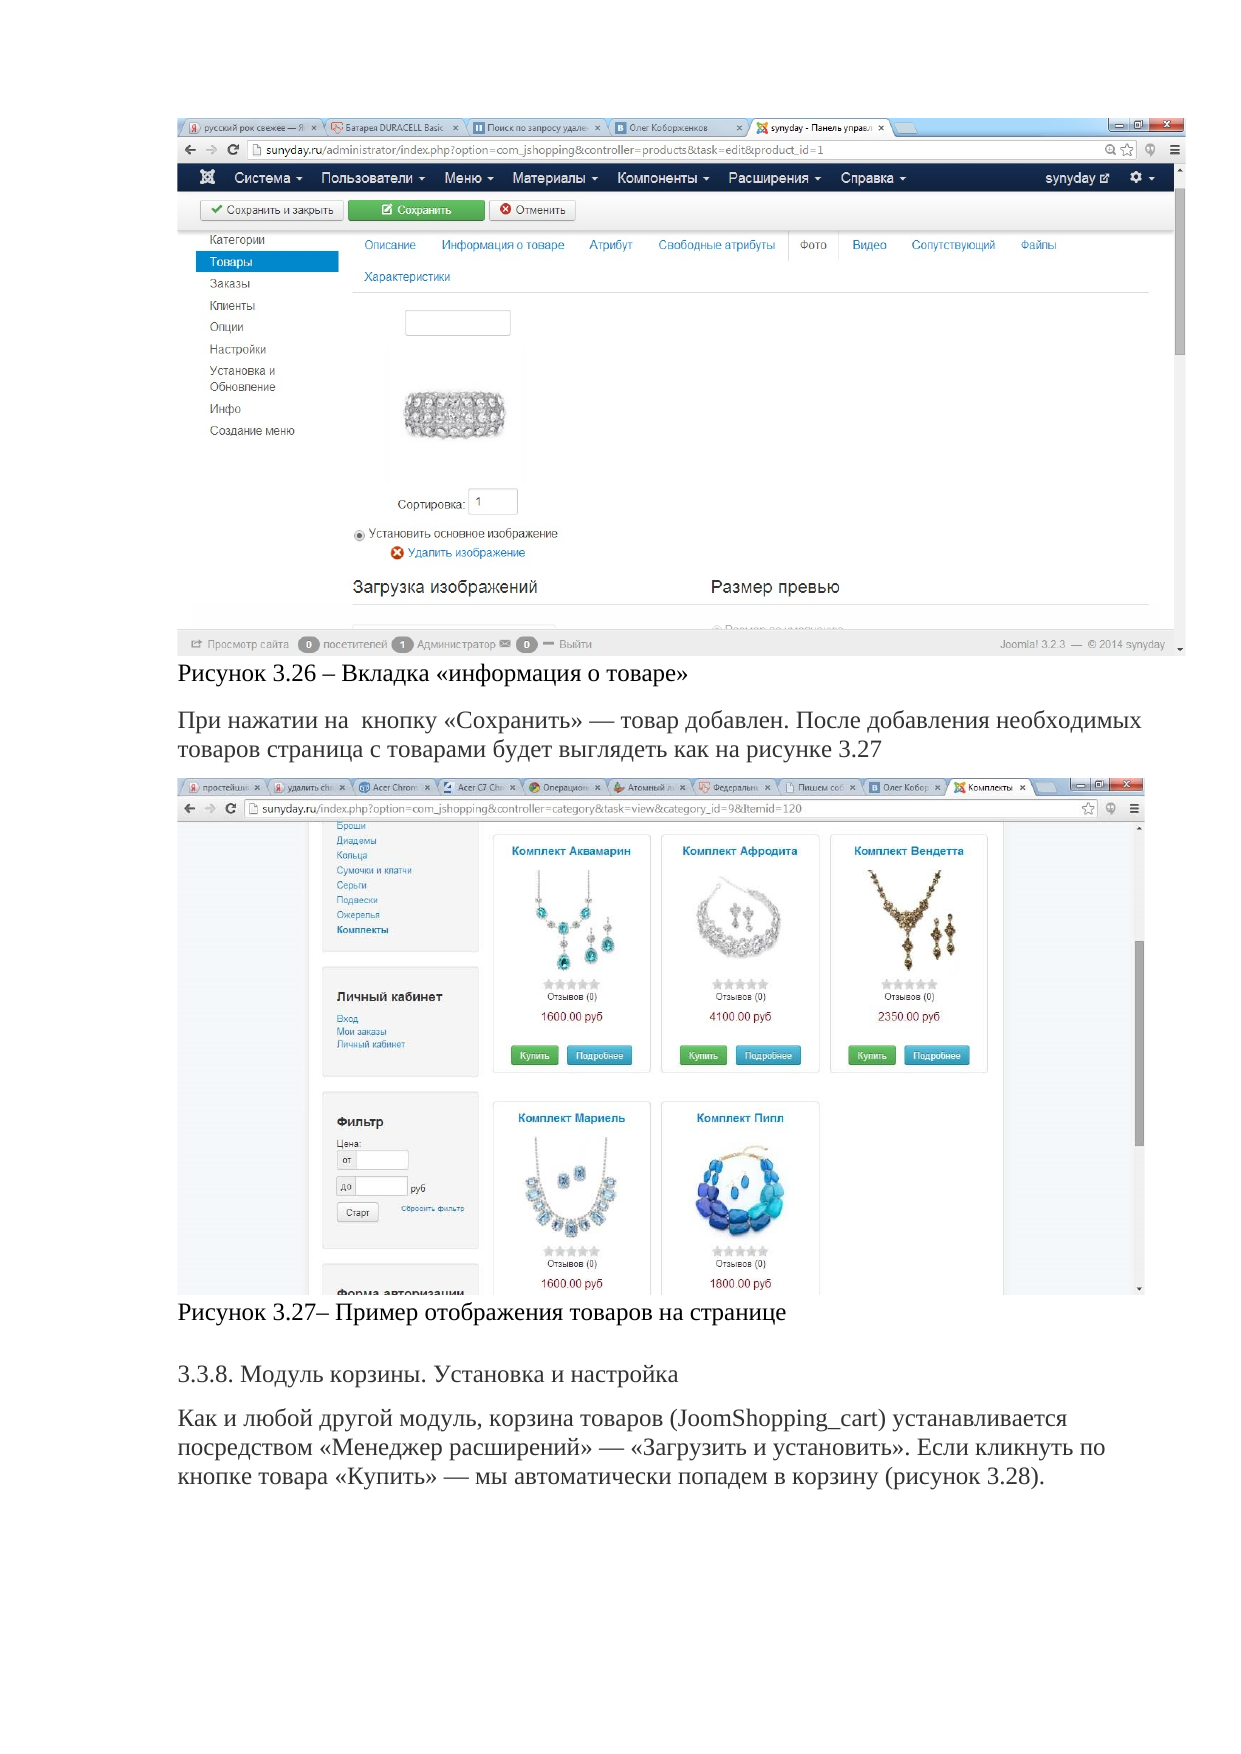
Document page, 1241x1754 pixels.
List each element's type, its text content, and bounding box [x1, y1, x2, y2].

text Рисунок 3.26 – Вкладка «информация о товаре» [177, 656, 1152, 687]
picture [177, 118, 1186, 656]
text Как и любой другой модуль, корзина товаров (JoomShopping_cart) устанавливается посредством «Менеджер расширений» — «Загрузить и установить». Если кликнуть по кнопке товара «Купить» — мы автоматически попадем в корзину (рисунок 3.28). [177, 1403, 1152, 1489]
picture [177, 778, 1145, 1295]
text При нажатии на кнопку «Сохранить» — товар добавлен. После добавления необходимых товаров страница с товарами будет выглядеть как на рисунке 3.27 [177, 706, 1152, 763]
subtitle 3.3.8. Модуль корзины. Установка и настройка [177, 1359, 1152, 1388]
